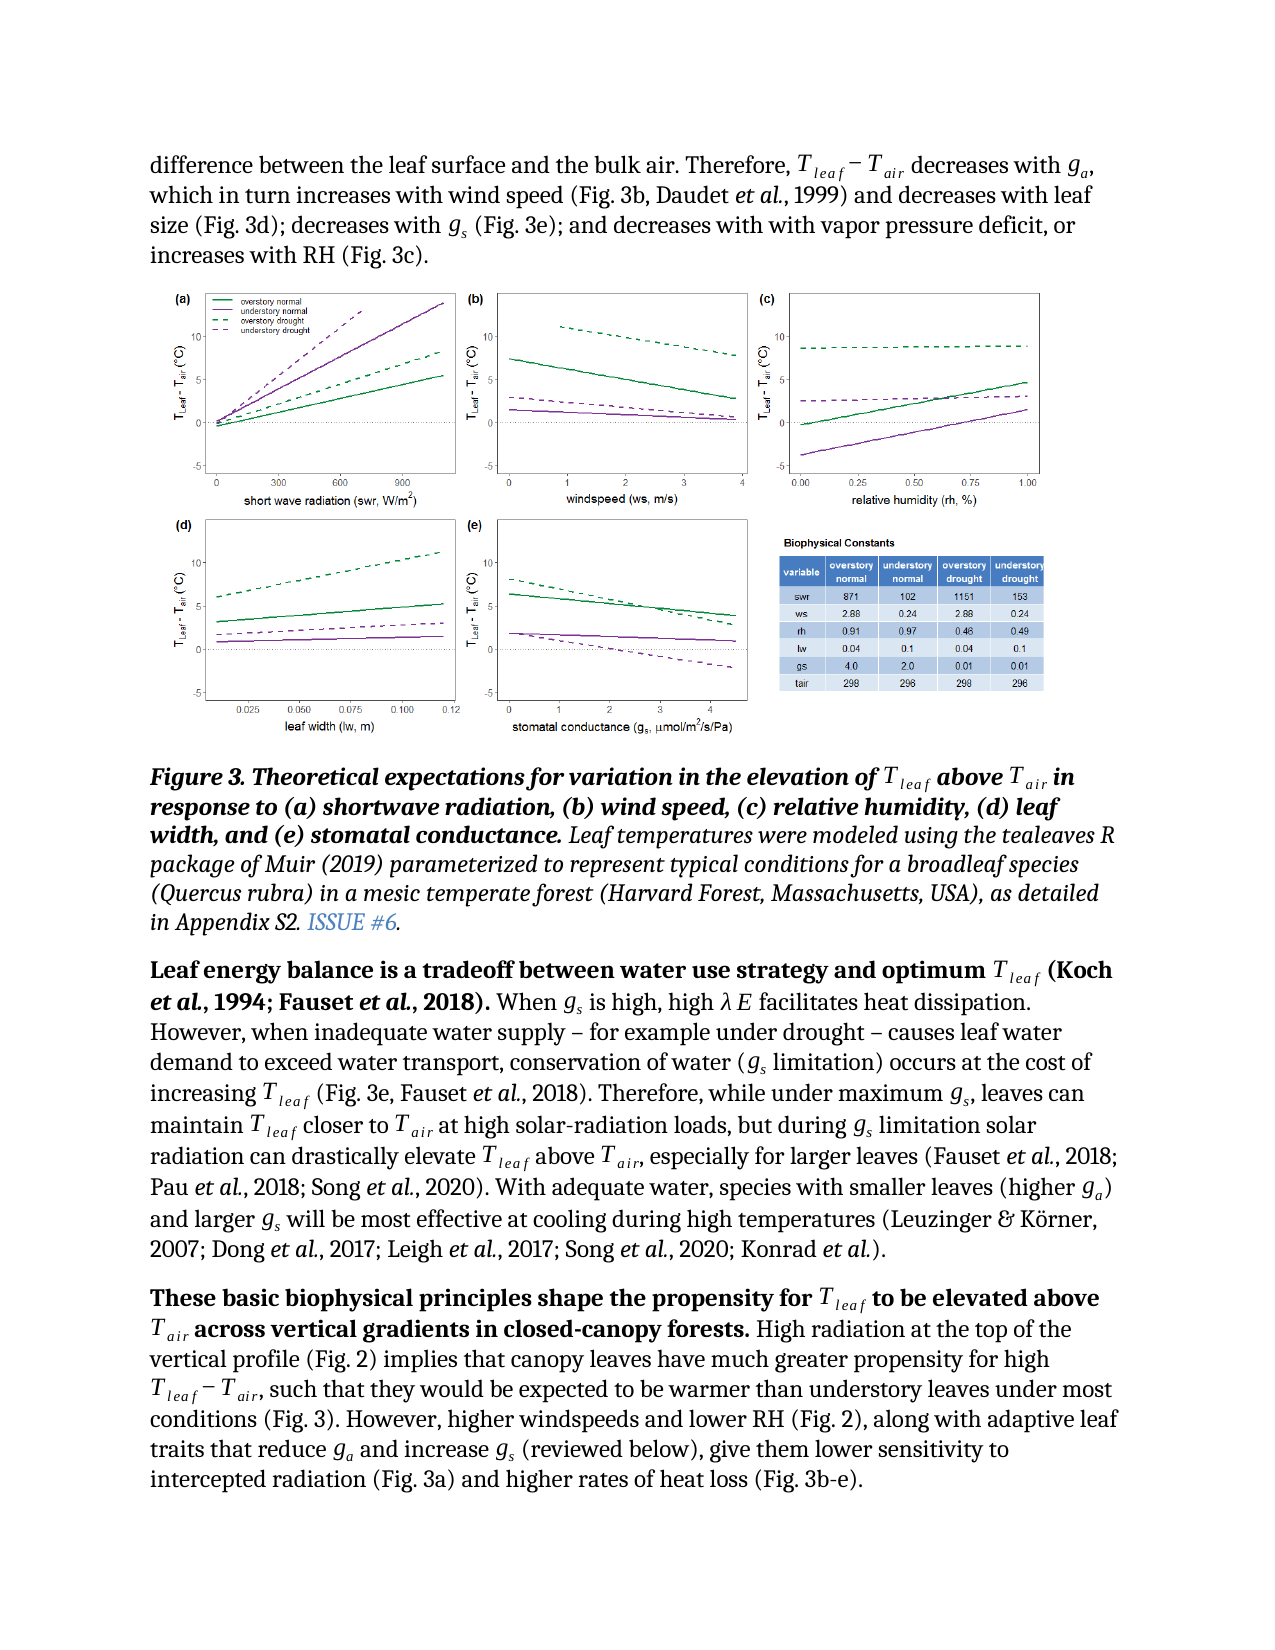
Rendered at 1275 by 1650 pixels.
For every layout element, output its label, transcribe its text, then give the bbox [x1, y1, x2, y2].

text Figure 3. Theoretical expectations for variation in the elevation of above in response to (a) shortwave radiation, (b) wind speed, (c) relative humidity, (d) leaf width, and (e) stomatal conductance. Leaf temperatures were modeled using the tealeaves R package of Muir (2019) parameterized to represent typical conditions for a broadleaf species (Quercus rubra) in a mesic temperate forest (Harvard Forest, Massachusetts, USA), as detailed in Appendix S2. ISSUE #6. [150, 761, 1125, 936]
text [150, 150, 1125, 270]
text These basic biophysical principles shape the propensity for to be elevated above across vertical gradients in closed-canopy forests. High radiation at the top of the vertical profile (Fig. 2) implies that canopy leaves have much greater propensity for high , such that they would be expected to be warmer than understory leaves under most conditions (Fig. 3). However, higher windspeeds and lower RH (Fig. 2), along with adaptive leaf traits that reduce and increase (reviewed below), give them lower sensitivity to intercepted radiation (Fig. 3a) and higher rates of heat loss (Fig. 3b-e). [150, 1282, 1125, 1494]
picture [168, 288, 1044, 741]
text Leaf energy balance is a tradeoff between water use strategy and optimum (Koch et al., 1994; Fauset et al., 2018). When is high, high facilitates heat dissipation. However, when inadequate water supply – for example under drought – causes leaf water demand to exceed water transport, conservation of water ( limitation) occurs at the cost of increasing (Fig. 3e, Fauset et al., 2018). Therefore, while under maximum , leaves can maintain closer to at high solar-radiation loads, but during limitation solar radiation can drastically elevate above , especially for larger leaves (Fauset et al., 2018; Pau et al., 2018; Song et al., 2020). With adequate water, species with smaller leaves (higher ) and larger will be most effective at cooling during high temperatures (Leuzinger & Körner, 2007; Dong et al., 2017; Leigh et al., 2017; Song et al., 2020; Konrad et al.). [150, 955, 1125, 1263]
